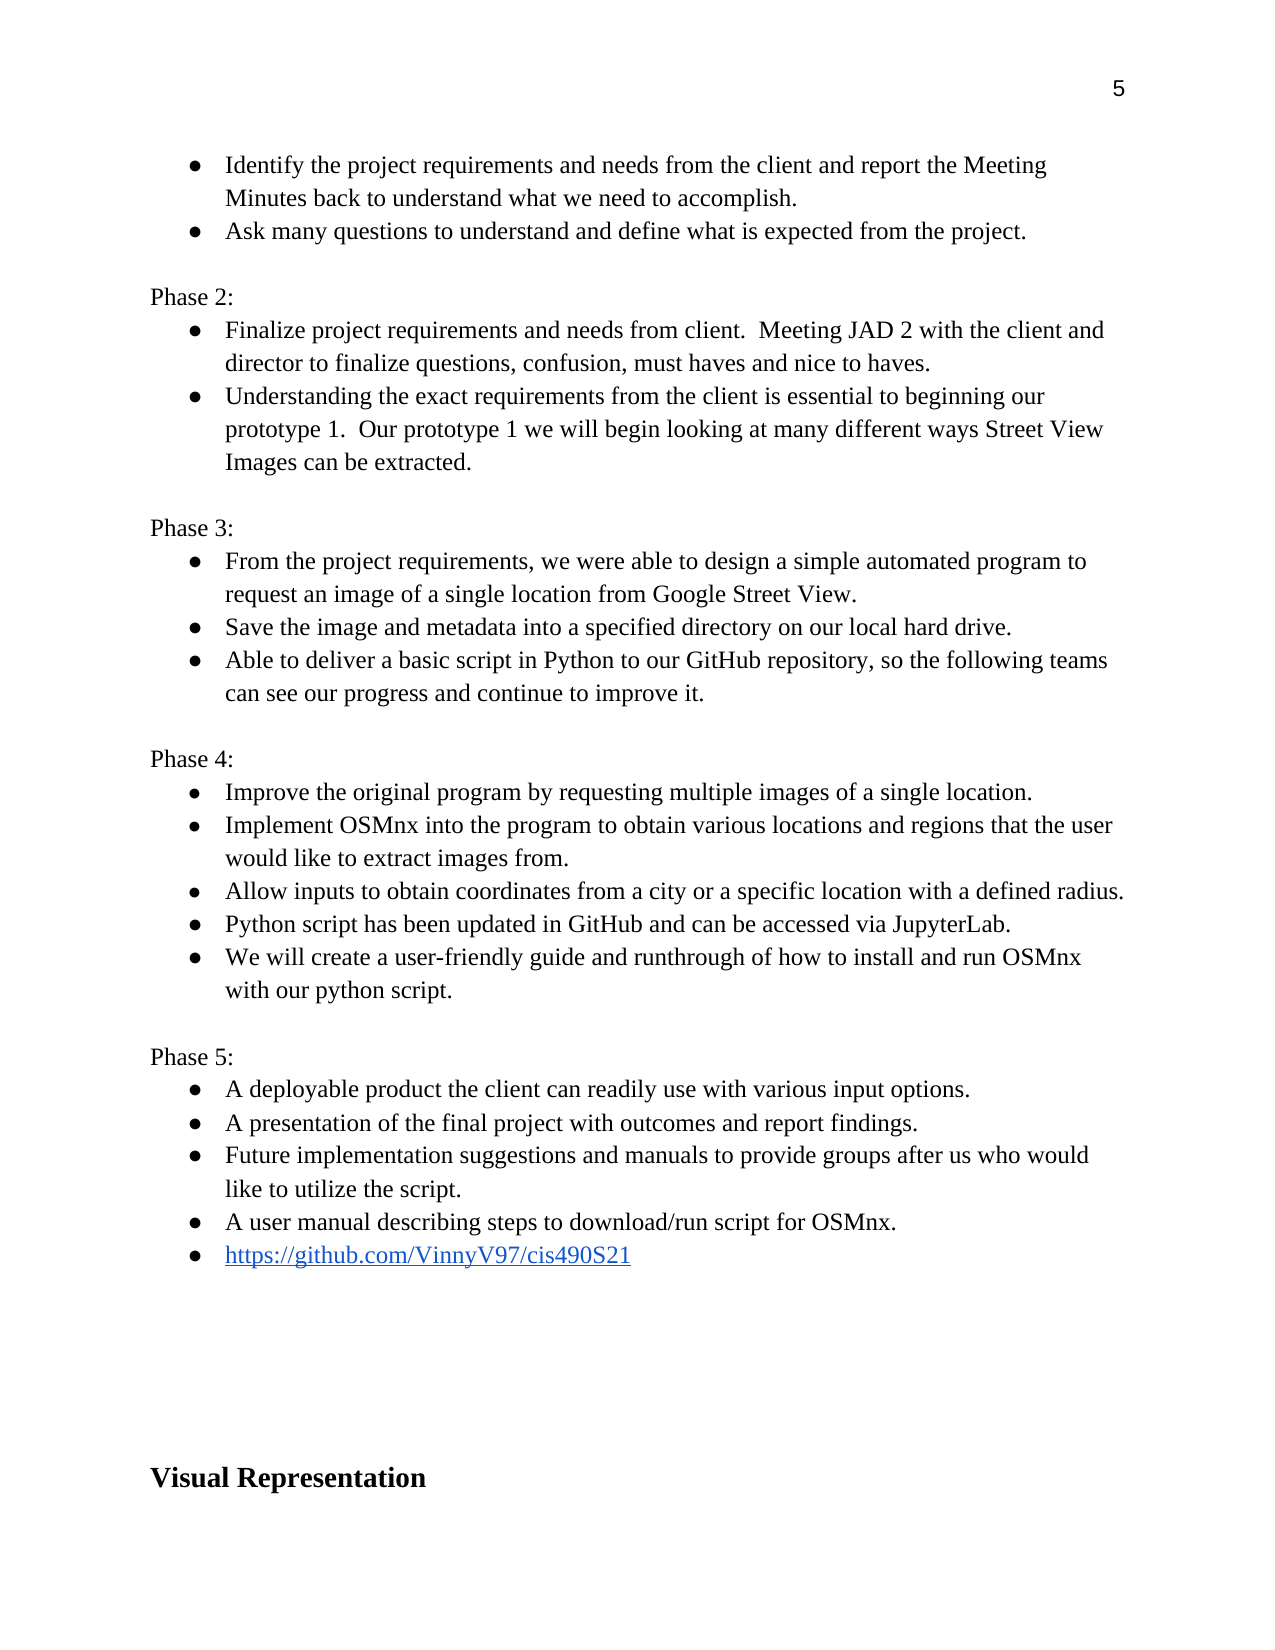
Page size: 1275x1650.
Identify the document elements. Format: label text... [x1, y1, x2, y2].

text Phase 2: [150, 282, 1125, 311]
list Allow inputs to obtain coordinates from a city or a specific location with a defined radius. [187, 876, 1125, 905]
list We will create a user-friendly guide and runthrough of how to install and run OSMnx with our python script. [187, 942, 1125, 1004]
list Save the image and metadata into a specified directory on our local hard drive. [187, 612, 1125, 641]
list Understanding the exact requirements from the client is essential to beginning our prototype 1. Our prototype 1 we will begin looking at many different ways Street View Images can be extracted. [187, 381, 1125, 476]
list Implement OSMnx into the program to obtain various locations and regions that the user would like to extract images from. [187, 810, 1125, 872]
list Identify the project requirements and needs from the client and report the Meeting Minutes back to understand what we need to accomplish. [187, 150, 1125, 212]
list Improve the original program by requesting multiple images of a single location. [187, 777, 1125, 806]
text Visual Representation [150, 1460, 1125, 1493]
text Phase 5: [150, 1042, 1125, 1070]
list https://github.com/VinnyV97/cis490S21 [187, 1240, 1125, 1268]
list Finalize project requirements and needs from client. Meeting JAD 2 with the client and director to finalize questions, confusion, must haves and nice to haves. [187, 315, 1125, 377]
list A user manual describing steps to download/run script for OSMnx. [187, 1207, 1125, 1235]
list A presentation of the final project with outcomes and report findings. [187, 1108, 1125, 1136]
list Ask many questions to understand and define what is expected from the project. [187, 216, 1125, 245]
list Python script has been updated in GitHub and can be accessed via JupyterLab. [187, 909, 1125, 938]
text Phase 4: [150, 744, 1125, 773]
list Future implementation suggestions and manuals to provide groups after us who would like to utilize the script. [187, 1141, 1125, 1202]
list Able to deliver a basic script in Python to our GitHub repository, so the following teams can see our progress and continue to improve it. [187, 645, 1125, 707]
text Phase 3: [150, 513, 1125, 542]
list A deployable product the client can readily use with various input options. [187, 1074, 1125, 1103]
list From the project requirements, we were able to design a simple automated program to request an image of a single location from Google Street View. [187, 546, 1125, 608]
